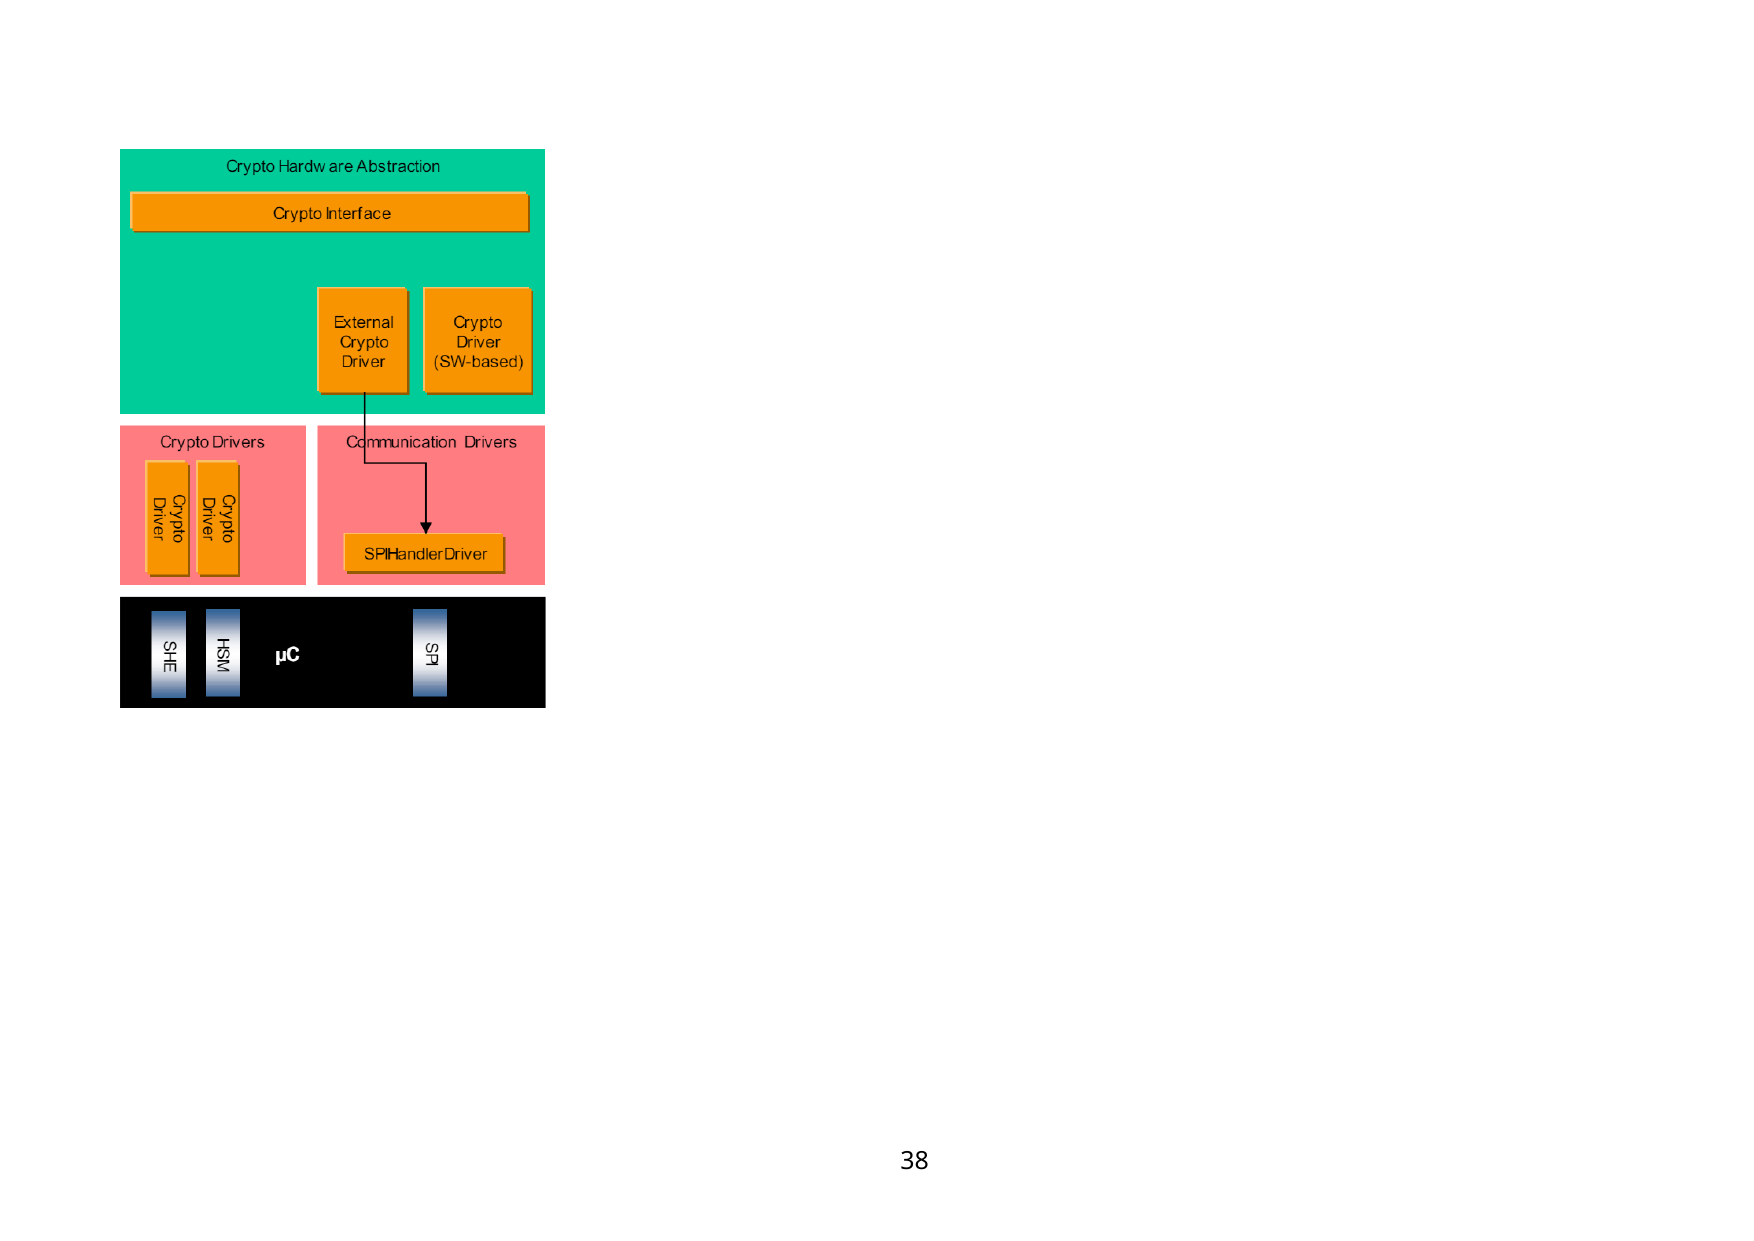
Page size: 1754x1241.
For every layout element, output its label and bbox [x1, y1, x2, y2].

picture [118, 147, 546, 708]
